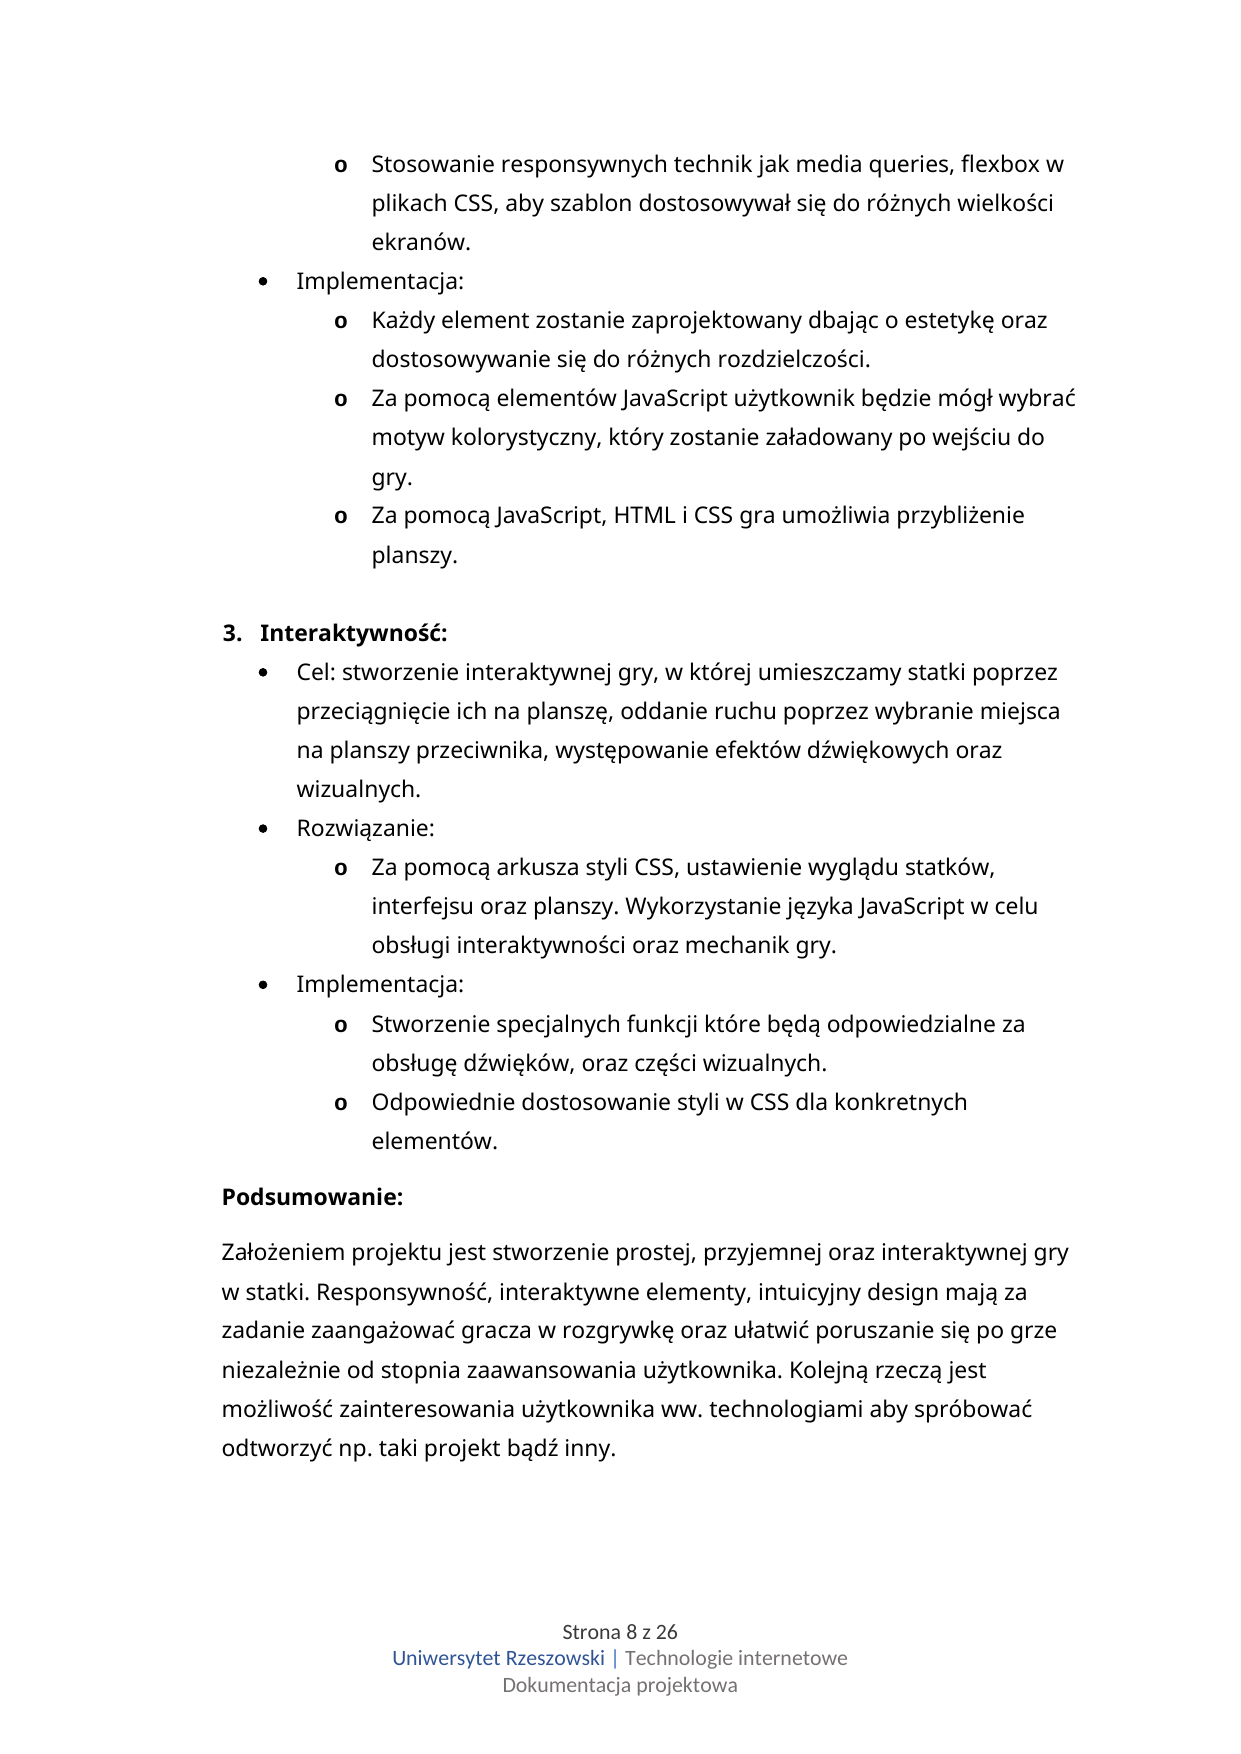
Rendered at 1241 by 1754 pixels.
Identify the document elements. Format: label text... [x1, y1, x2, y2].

list Za pomocą arkusza styli CSS, ustawienie wyglądu statków, interfejsu oraz planszy. Wykorzystanie języka JavaScript w celu obsługi interaktywności oraz mechanik gry. [334, 851, 1093, 961]
list Za pomocą JavaScript, HTML i CSS gra umożliwia przybliżenie planszy. [334, 499, 1093, 570]
list Każdy element zostanie zaprojektowany dbając o estetykę oraz dostosowywanie się do różnych rozdzielczości. [334, 304, 1093, 374]
text Podsumowanie: [148, 1181, 1093, 1212]
list Odpowiednie dostosowanie styli w CSS dla konkretnych elementów. [334, 1086, 1093, 1156]
text Założeniem projektu jest stworzenie prostej, przyjemnej oraz interaktywnej gry w statki. Responsywność, interaktywne elementy, intuicyjny design mają za zadanie zaangażować gracza w rozgrywkę oraz ułatwić poruszanie się po grze niezależnie od stopnia zaawansowania użytkownika. Kolejną rzeczą jest możliwość zainteresowania użytkownika ww. technologiami aby spróbować odtworzyć np. taki projekt bądź inny. [221, 1236, 1093, 1463]
list Rozwiązanie: [259, 812, 1093, 843]
list Za pomocą elementów JavaScript użytkownik będzie mógł wybrać motyw kolorystyczny, który zostanie załadowany po wejściu do gry. [334, 382, 1093, 492]
list Stworzenie specjalnych funkcji które będą odpowiedzialne za obsługę dźwięków, oraz części wizualnych. [334, 1007, 1093, 1078]
list Stosowanie responsywnych technik jak media queries, flexbox w plikach CSS, aby szablon dostosowywał się do różnych wielkości ekranów. [334, 148, 1093, 257]
list Implementacja: [259, 968, 1093, 1000]
list Interaktywność: [223, 617, 1093, 648]
list Implementacja: [259, 265, 1093, 296]
list Cel: stworzenie interaktywnej gry, w której umieszczamy statki poprzez przeciągnięcie ich na planszę, oddanie ruchu poprzez wybranie miejsca na planszy przeciwnika, występowanie efektów dźwiękowych oraz wizualnych. [259, 656, 1093, 804]
